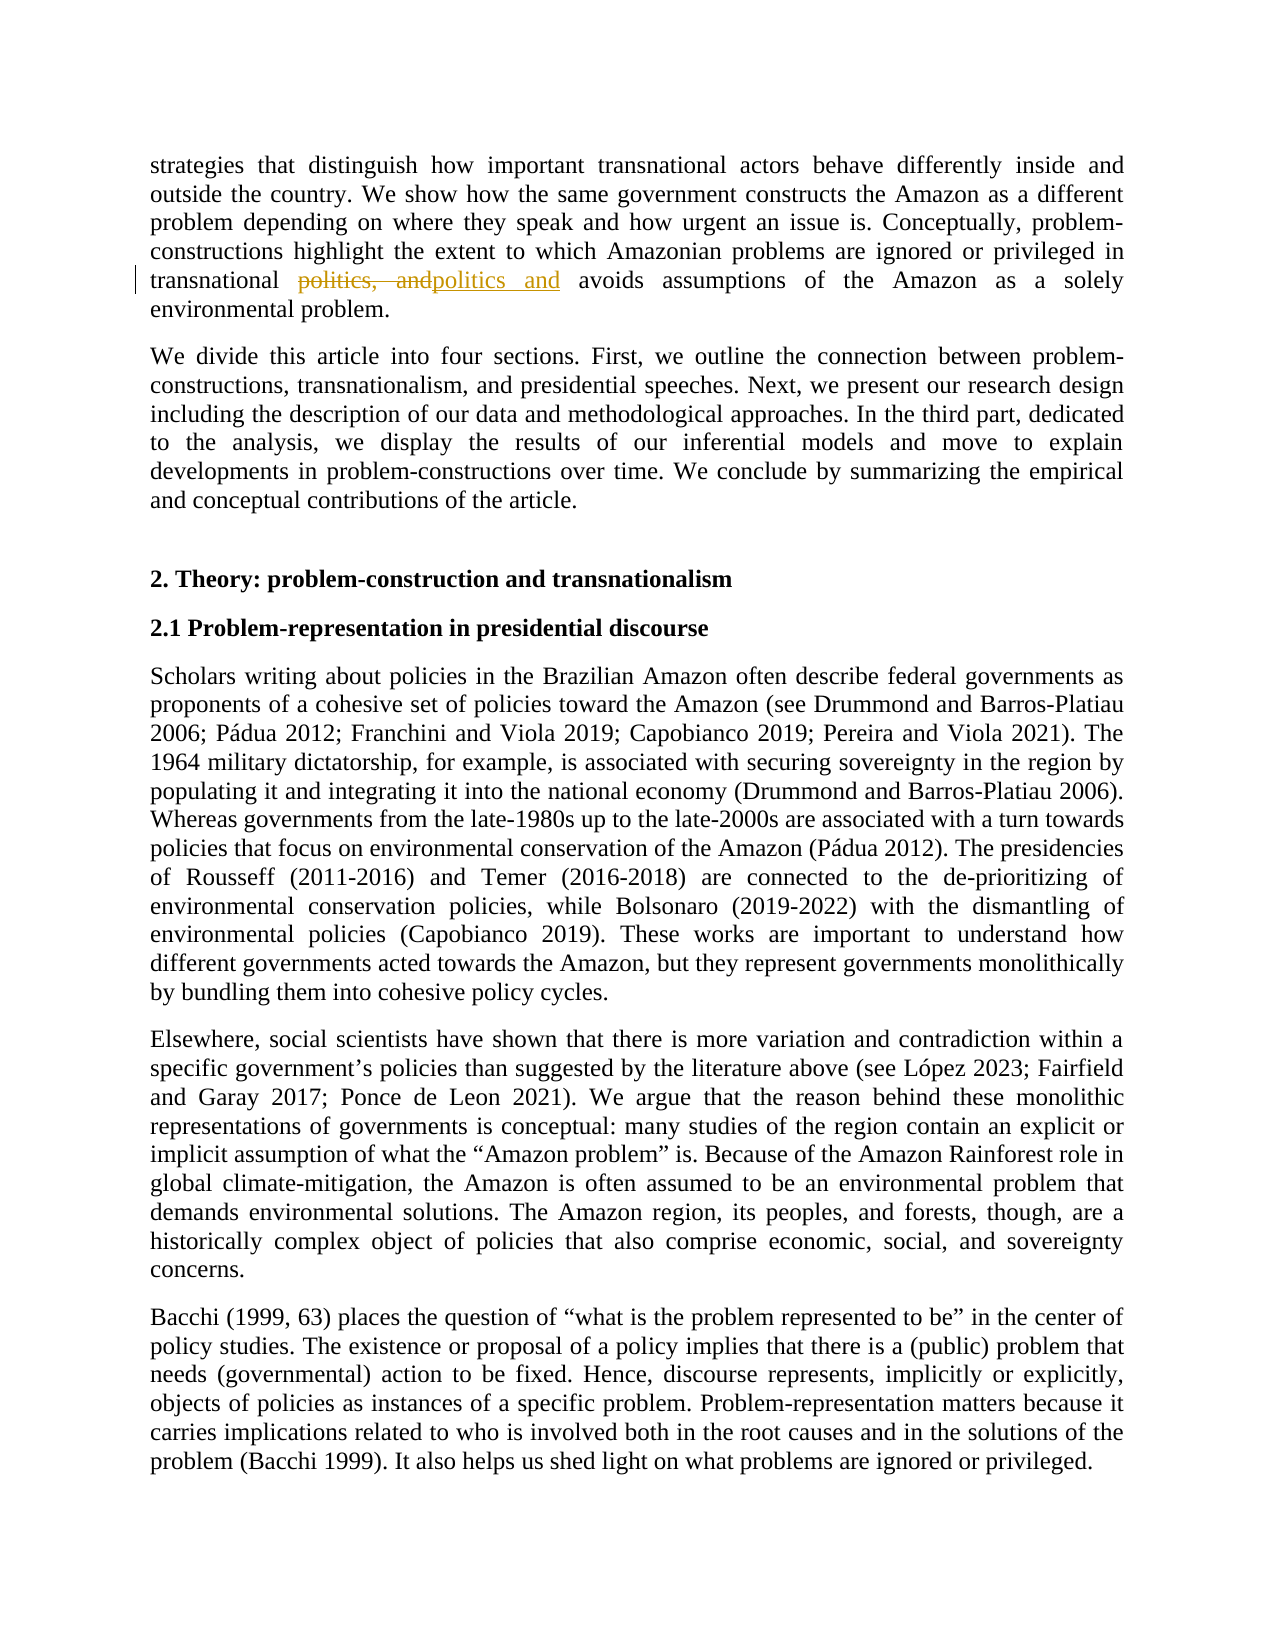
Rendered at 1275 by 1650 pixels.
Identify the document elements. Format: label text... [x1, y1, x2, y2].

subtitle 2.1 Problem-representation in presidential discourse [150, 613, 1125, 642]
text Elsewhere, social scientists have shown that there is more variation and contradiction within a specific government’s policies than suggested by the literature above (see López 2023; Fairfield and Garay 2017; Ponce de Leon 2021). We argue that the reason behind these monolithic representations of governments is conceptual: many studies of the region contain an explicit or implicit assumption of what the “Amazon problem” is. Because of the Amazon Rainforest role in global climate-mitigation, the Amazon is often assumed to be an environmental problem that demands environmental solutions. The Amazon region, its peoples, and forests, though, are a historically complex object of policies that also comprise economic, social, and sovereignty concerns. [150, 1024, 1125, 1283]
text We divide this article into four sections. First, we outline the connection between problem-constructions, transnationalism, and presidential speeches. Next, we present our research design including the description of our data and methodological approaches. In the third part, dedicated to the analysis, we display the results of our inferential models and move to explain developments in problem-constructions over time. We conclude by summarizing the empirical and conceptual contributions of the article. [150, 341, 1125, 514]
text Scholars writing about policies in the Brazilian Amazon often describe federal governments as proponents of a cohesive set of policies toward the Amazon (see Drummond and Barros-Platiau 2006; Pádua 2012; Franchini and Viola 2019; Capobianco 2019; Pereira and Viola 2021). The 1964 military dictatorship, for example, is associated with securing sovereignty in the region by populating it and integrating it into the national economy (Drummond and Barros-Platiau 2006). Whereas governments from the late-1980s up to the late-2000s are associated with a turn towards policies that focus on environmental conservation of the Amazon (Pádua 2012). The presidencies of Rousseff (2011-2016) and Temer (2016-2018) are connected to the de-prioritizing of environmental conservation policies, while Bolsonaro (2019-2022) with the dismantling of environmental policies (Capobianco 2019). These works are important to understand how different governments acted towards the Amazon, but they represent governments monolithically by bundling them into cohesive policy cycles. [150, 661, 1125, 1006]
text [150, 150, 1125, 322]
subtitle 2. Theory: problem-construction and transnationalism [150, 564, 1125, 592]
text Bacchi (1999, 63) places the question of “what is the problem represented to be” in the center of policy studies. The existence or proposal of a policy implies that there is a (public) problem that needs (governmental) action to be fixed. Hence, discourse represents, implicitly or explicitly, objects of policies as instances of a specific problem. Problem-representation matters because it carries implications related to who is involved both in the root causes and in the solutions of the problem (Bacchi 1999). It also helps us shed light on what problems are ignored or privileged. [150, 1302, 1125, 1474]
